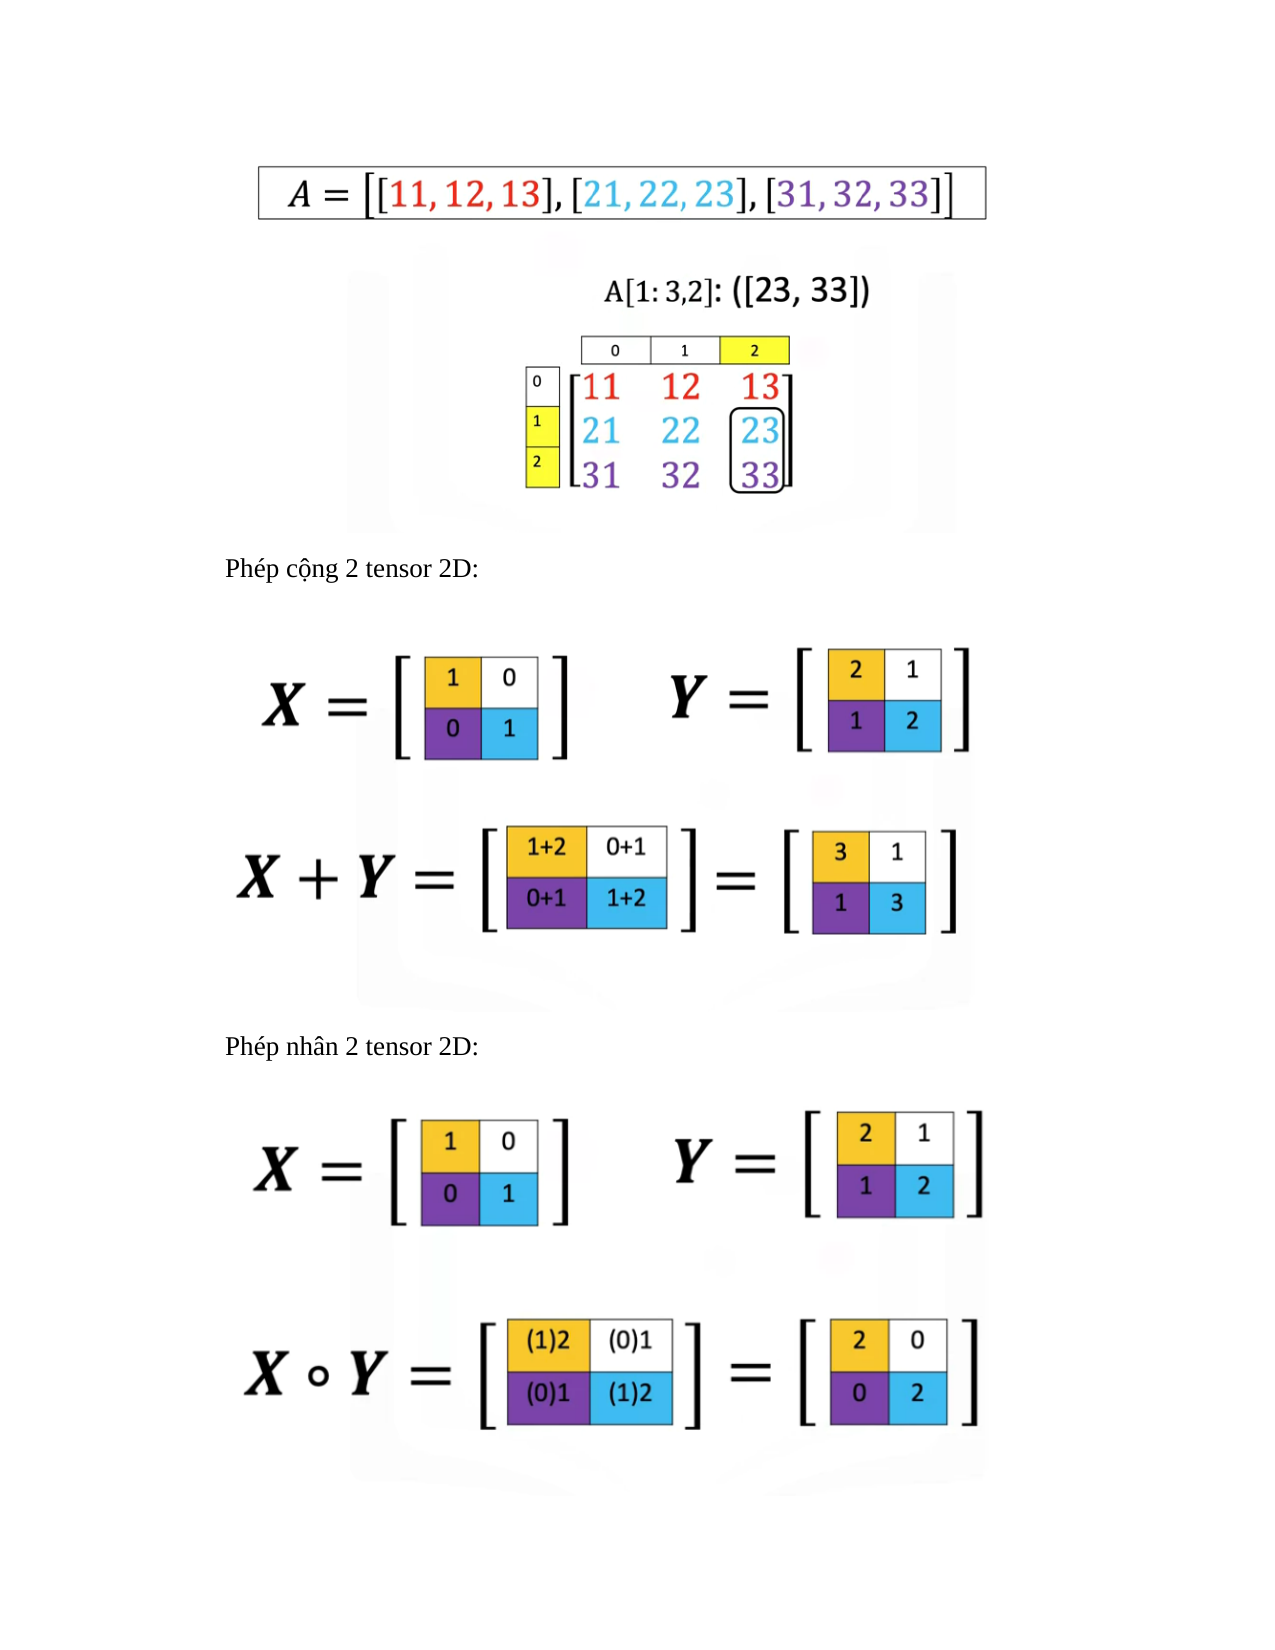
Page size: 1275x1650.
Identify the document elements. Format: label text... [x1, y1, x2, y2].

picture [235, 150, 1040, 533]
picture [235, 1080, 1040, 1496]
picture [233, 601, 1042, 1012]
text Phép cộng 2 tensor 2D: [150, 552, 1125, 583]
text Phép nhân 2 tensor 2D: [150, 1031, 1125, 1062]
